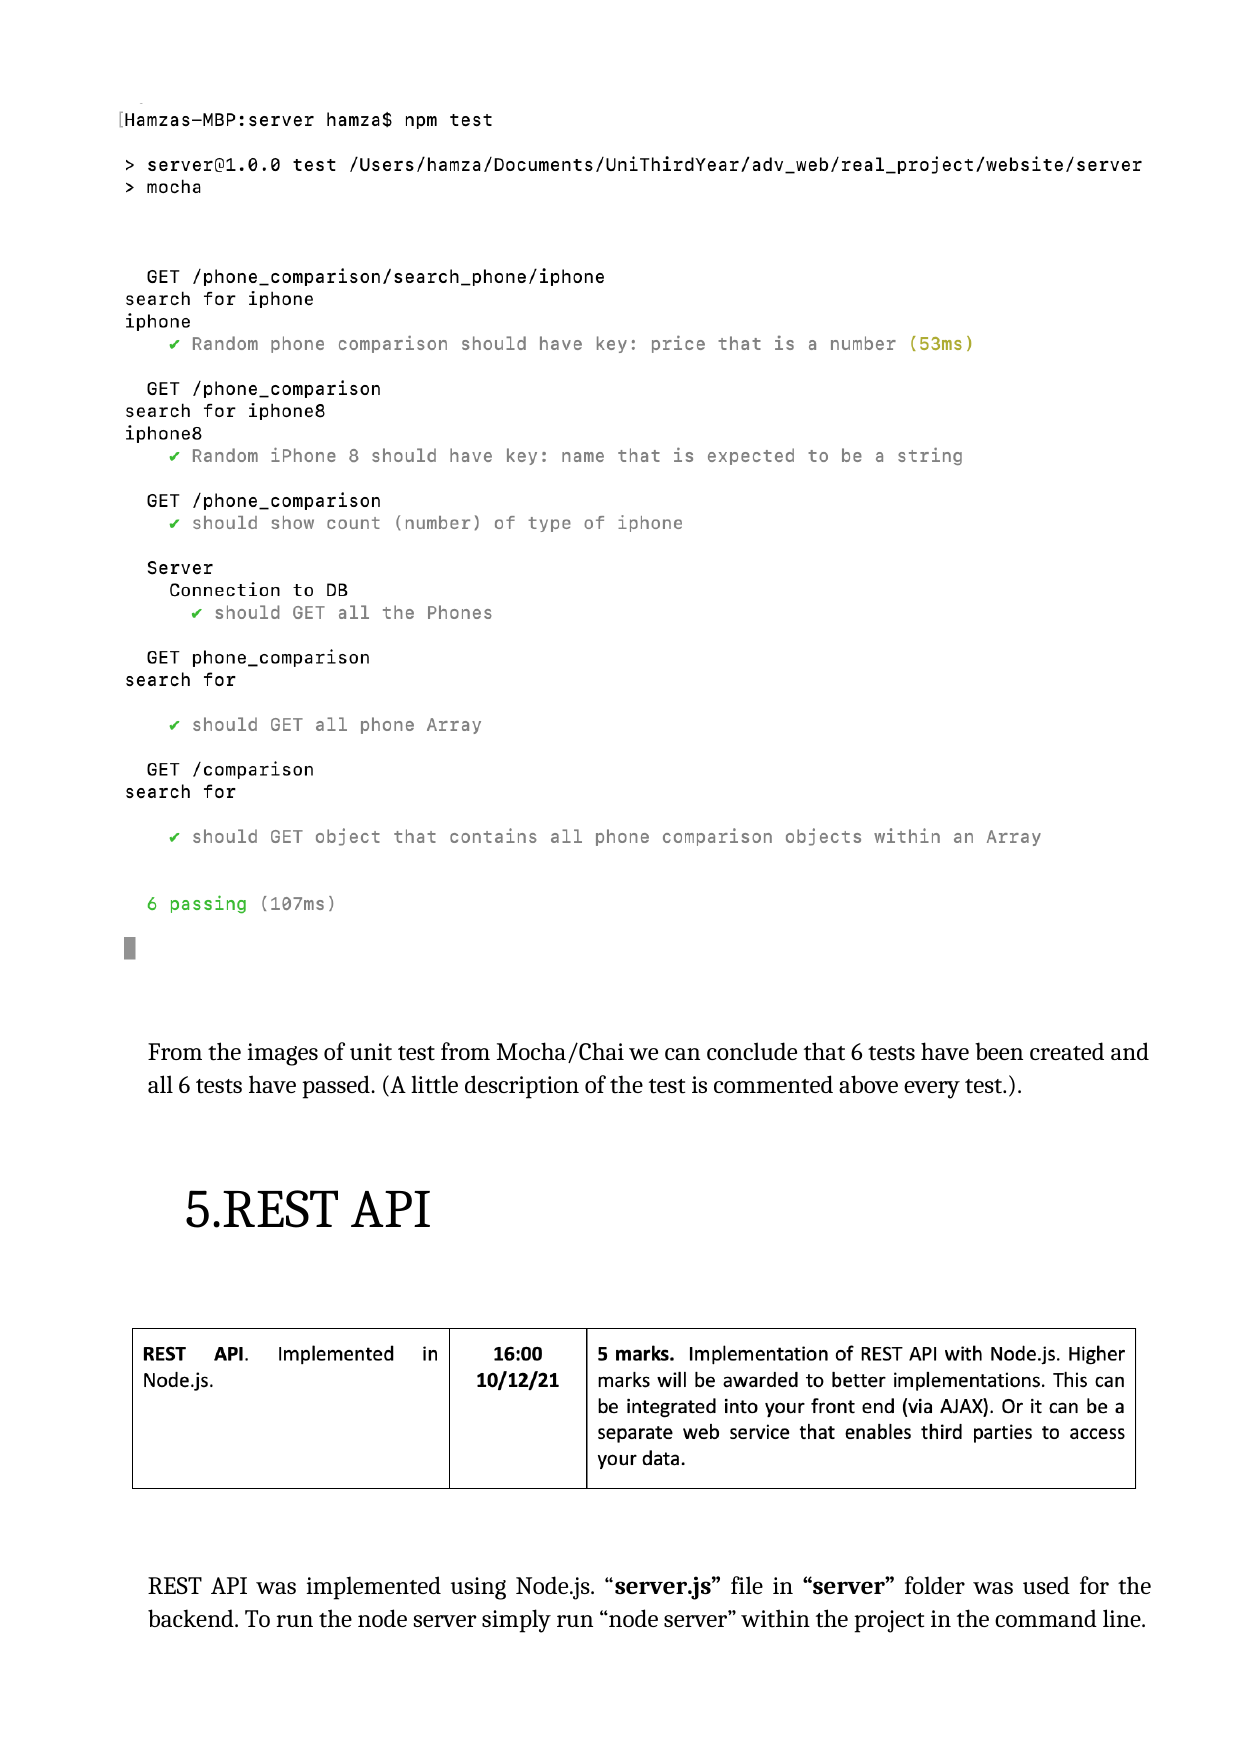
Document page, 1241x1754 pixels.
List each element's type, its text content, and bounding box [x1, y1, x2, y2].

picture [116, 103, 1152, 980]
text From the images of unit test from Mocha/Chai we can conclude that 6 tests have been created and all 6 tests have passed. (A little description of the test is commented above every test.). [148, 1038, 1152, 1099]
picture [132, 1328, 1137, 1489]
text REST API was implemented using Node.js. “server.js” file in “server” folder was used for the backend. To run the node server simply run “node server” within the project in the command line. [148, 1572, 1152, 1634]
list REST API [185, 1178, 1152, 1241]
